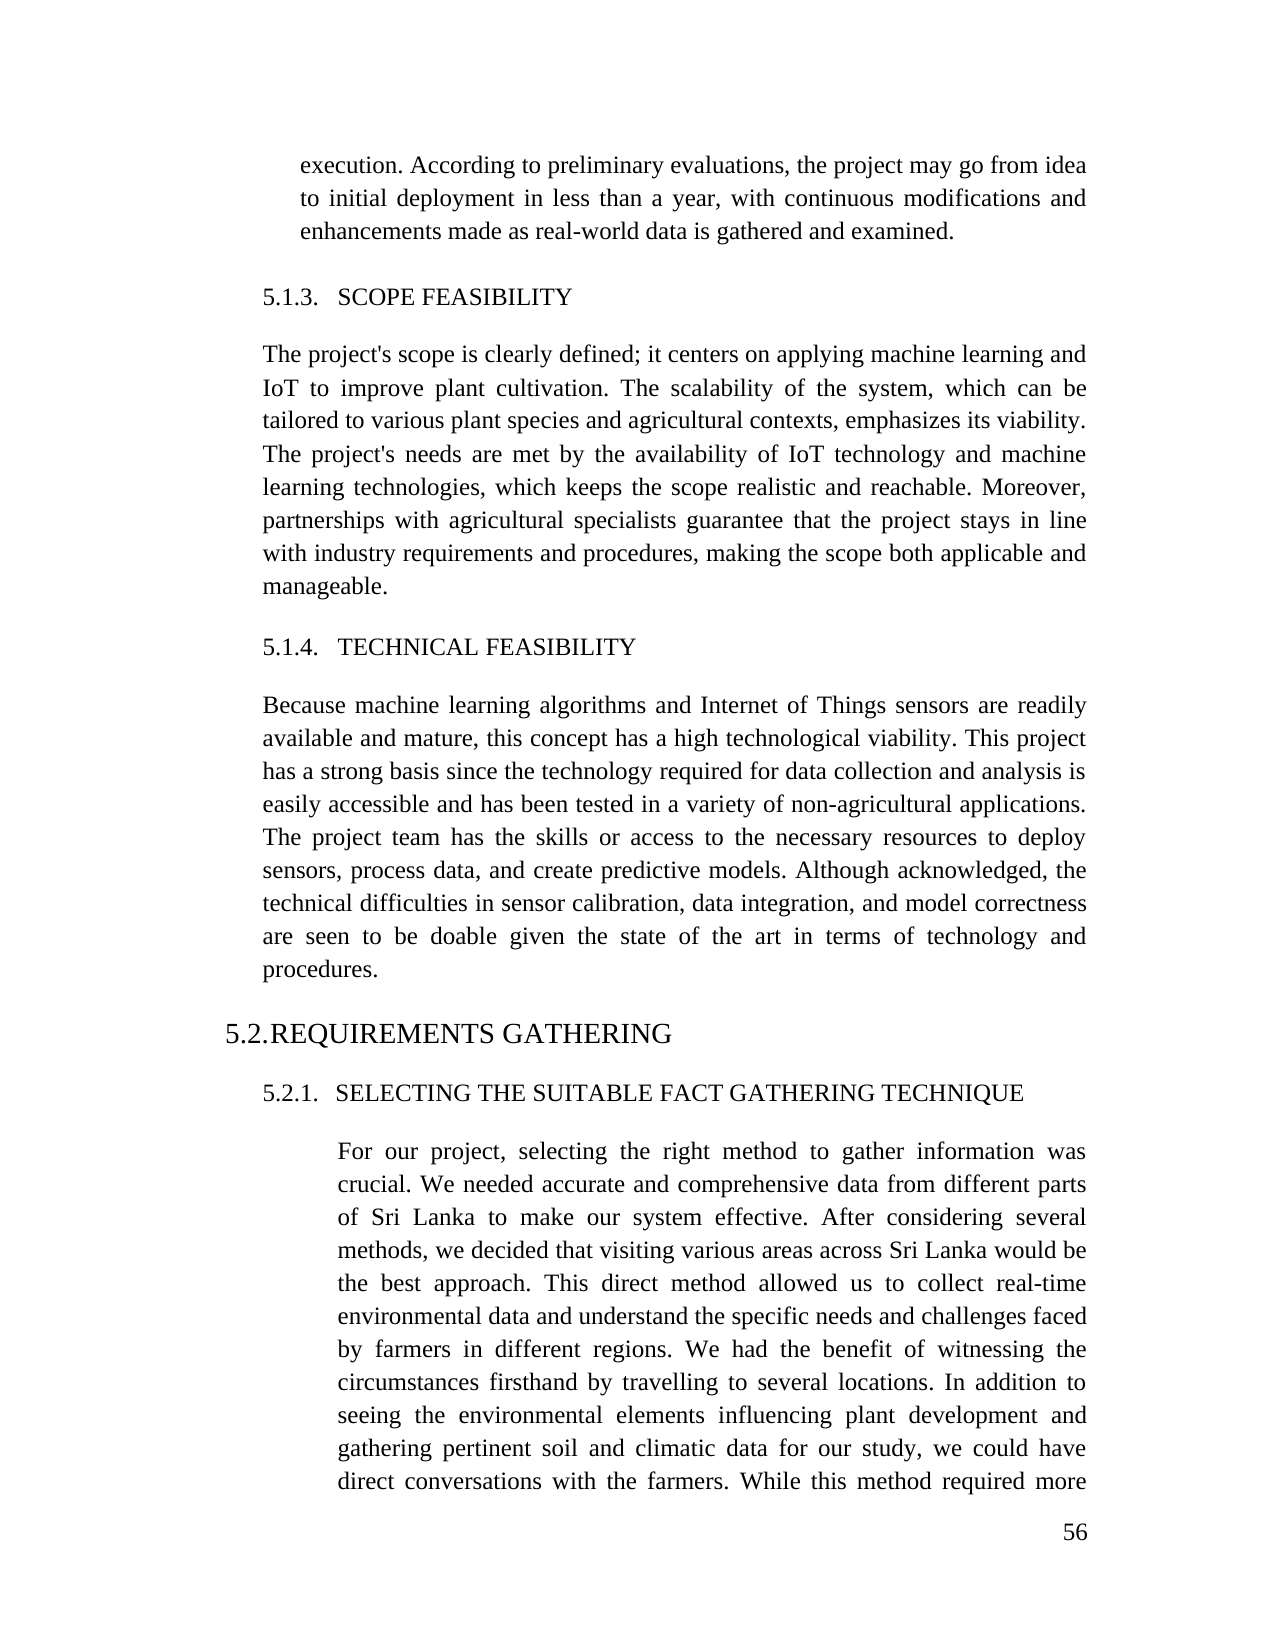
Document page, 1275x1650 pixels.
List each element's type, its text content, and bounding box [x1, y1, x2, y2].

subtitle SELECTING THE SUITABLE FACT GATHERING TECHNIQUE [262, 1078, 1087, 1107]
subtitle SCOPE FEASIBILITY [262, 282, 1087, 311]
subtitle TECHNICAL FEASIBILITY [262, 632, 1087, 661]
list The project's scope is clearly defined; it centers on applying machine learning and IoT to improve plant cultivation. The scalability of the system, which can be tailored to various plant species and agricultural contexts, emphasizes its viability. The project's needs are met by the availability of IoT technology and machine learning technologies, which keeps the scope realistic and reachable. Moreover, partnerships with agricultural specialists guarantee that the project stays in line with industry requirements and procedures, making the scope both applicable and manageable. [262, 339, 1087, 599]
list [337, 1136, 1087, 1495]
list Because machine learning algorithms and Internet of Things sensors are readily available and mature, this concept has a high technological viability. This project has a strong basis since the technology required for data collection and analysis is easily accessible and has been tested in a variety of non-agricultural applications. The project team has the skills or access to the necessary resources to deploy sensors, process data, and create predictive models. Although acknowledged, the technical difficulties in sensor calibration, data integration, and model correctness are seen to be doable given the state of the art in terms of technology and procedures. [262, 690, 1087, 983]
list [300, 150, 1087, 245]
subtitle REQUIREMENTS GATHERING [225, 1016, 1087, 1049]
